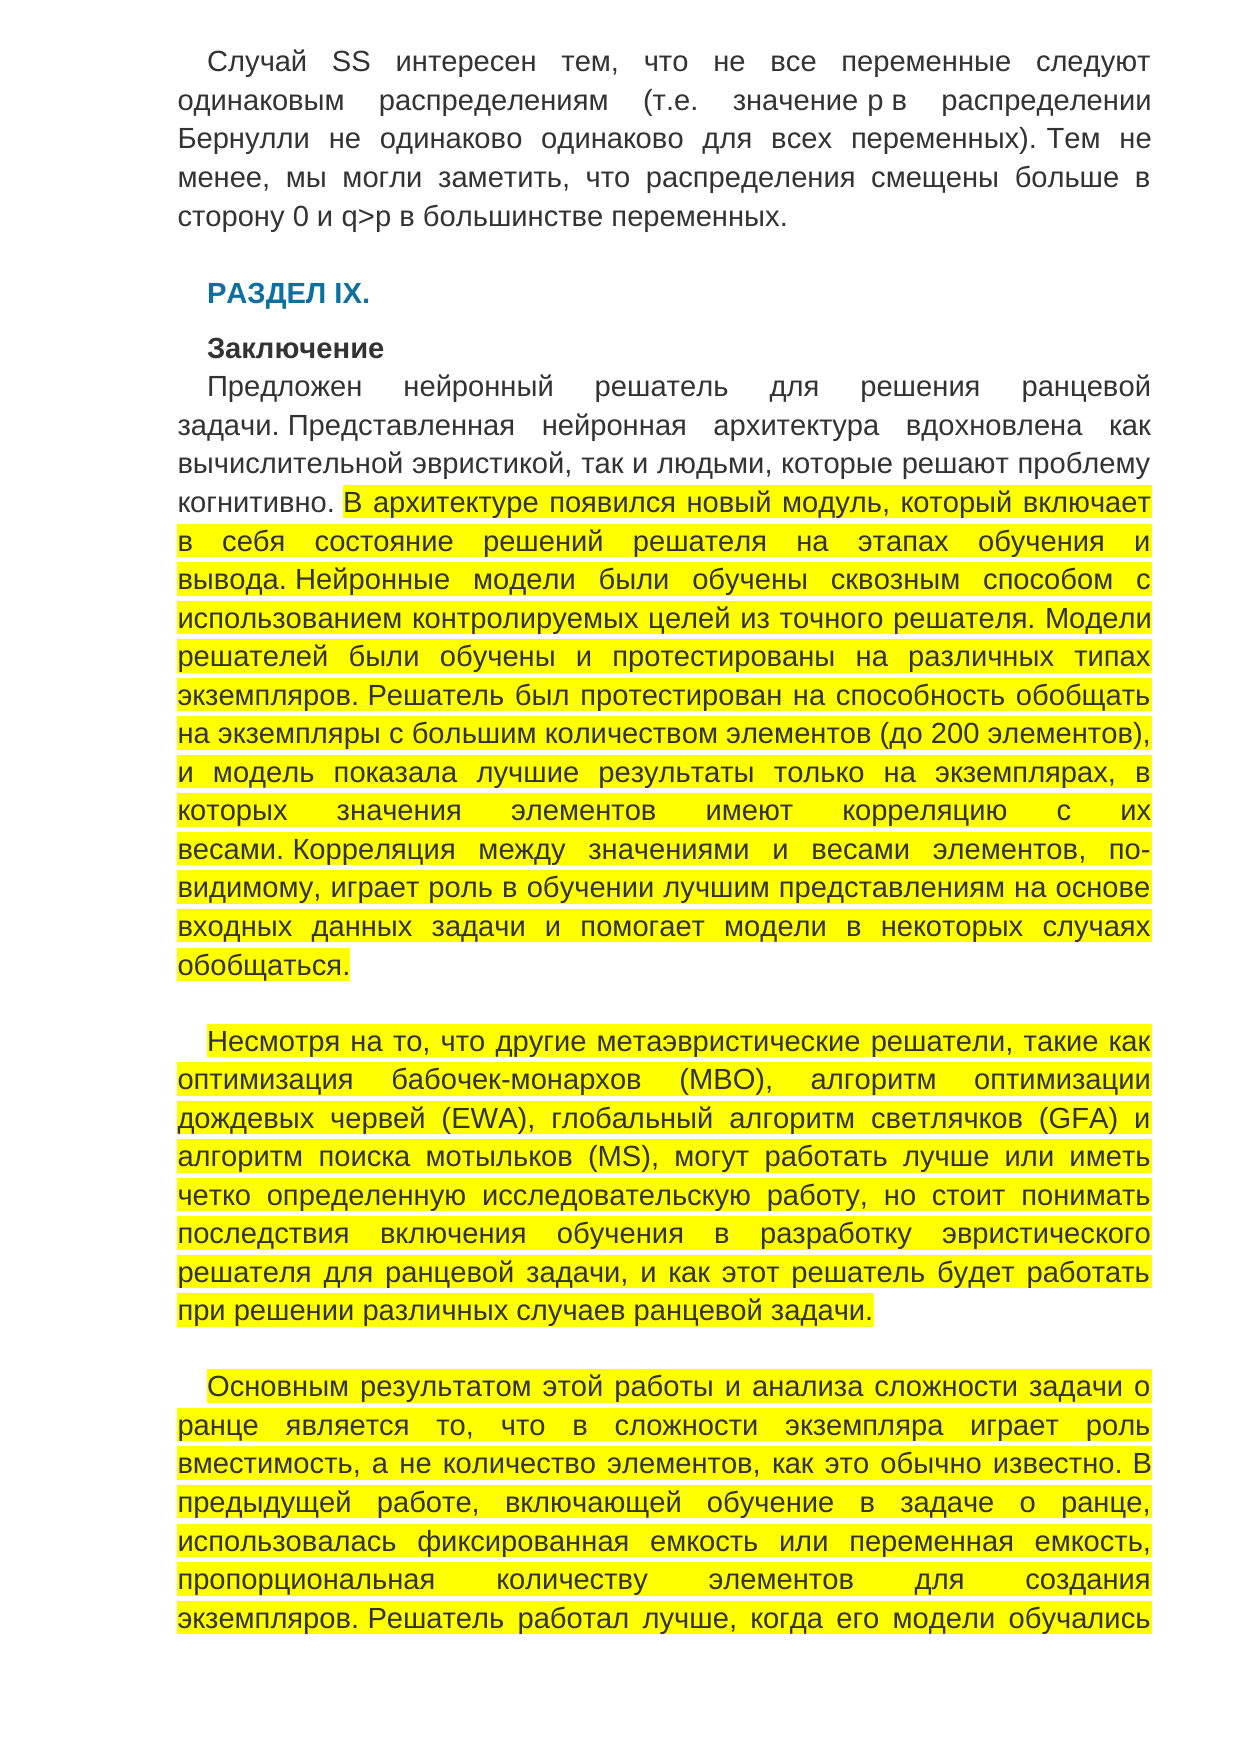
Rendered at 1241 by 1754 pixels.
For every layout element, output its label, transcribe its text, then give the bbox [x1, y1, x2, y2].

text Случай SS интересен тем, что не все переменные следуют одинаковым распределениям (т.е. значение p в распределении Бернулли не одинаково одинаково для всех переменных). Тем не менее, мы могли заметить, что распределения смещены больше в сторону 0 и q>p в большинстве переменных. [177, 44, 1152, 232]
text Несмотря на то, что другие метаэвристические решатели, такие как оптимизация бабочек-монархов (MBO), алгоритм оптимизации дождевых червей (EWA), глобальный алгоритм светлячков (GFA) и алгоритм поиска мотыльков (MS), могут работать лучше или иметь четко определенную исследовательскую работу, но стоит понимать последствия включения обучения в разработку эвристического решателя для ранцевой задачи, и как этот решатель будет работать при решении различных случаев ранцевой задачи. [177, 1023, 1152, 1062]
text РАЗДЕЛ IX. [177, 276, 1152, 309]
text Предложен нейронный решатель для решения ранцевой задачи. Представленная нейронная архитектура вдохновлена как вычислительной эвристикой, так и людьми, которые решают проблему когнитивно. В архитектуре появился новый модуль, который включает в себя состояние решений решателя на этапах обучения и вывода. Нейронные модели были обучены сквозным способом с использованием контролируемых целей из точного решателя. Модели решателей были обучены и протестированы на различных типах экземпляров. Решатель был протестирован на способность обобщать на экземпляры с большим количеством элементов (до 200 элементов), и модель показала лучшие результаты только на экземплярах, в которых значения элементов имеют корреляцию с их весами. Корреляция между значениями и весами элементов, по-видимому, играет роль в обучении лучшим представлениям на основе входных данных задачи и помогает модели в некоторых случаях обобщаться. [177, 369, 1152, 524]
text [177, 1369, 1152, 1408]
text Несмотря на то, что другие метаэвристические решатели, такие как оптимизация бабочек-монархов (MBO), алгоритм оптимизации дождевых червей (EWA), глобальный алгоритм светлячков (GFA) и алгоритм поиска мотыльков (MS), могут работать лучше или иметь четко определенную исследовательскую работу, но стоит понимать последствия включения обучения в разработку эвристического решателя для ранцевой задачи, и как этот решатель будет работать при решении различных случаев ранцевой задачи. [177, 1288, 1152, 1327]
subtitle Заключение [177, 331, 1152, 364]
